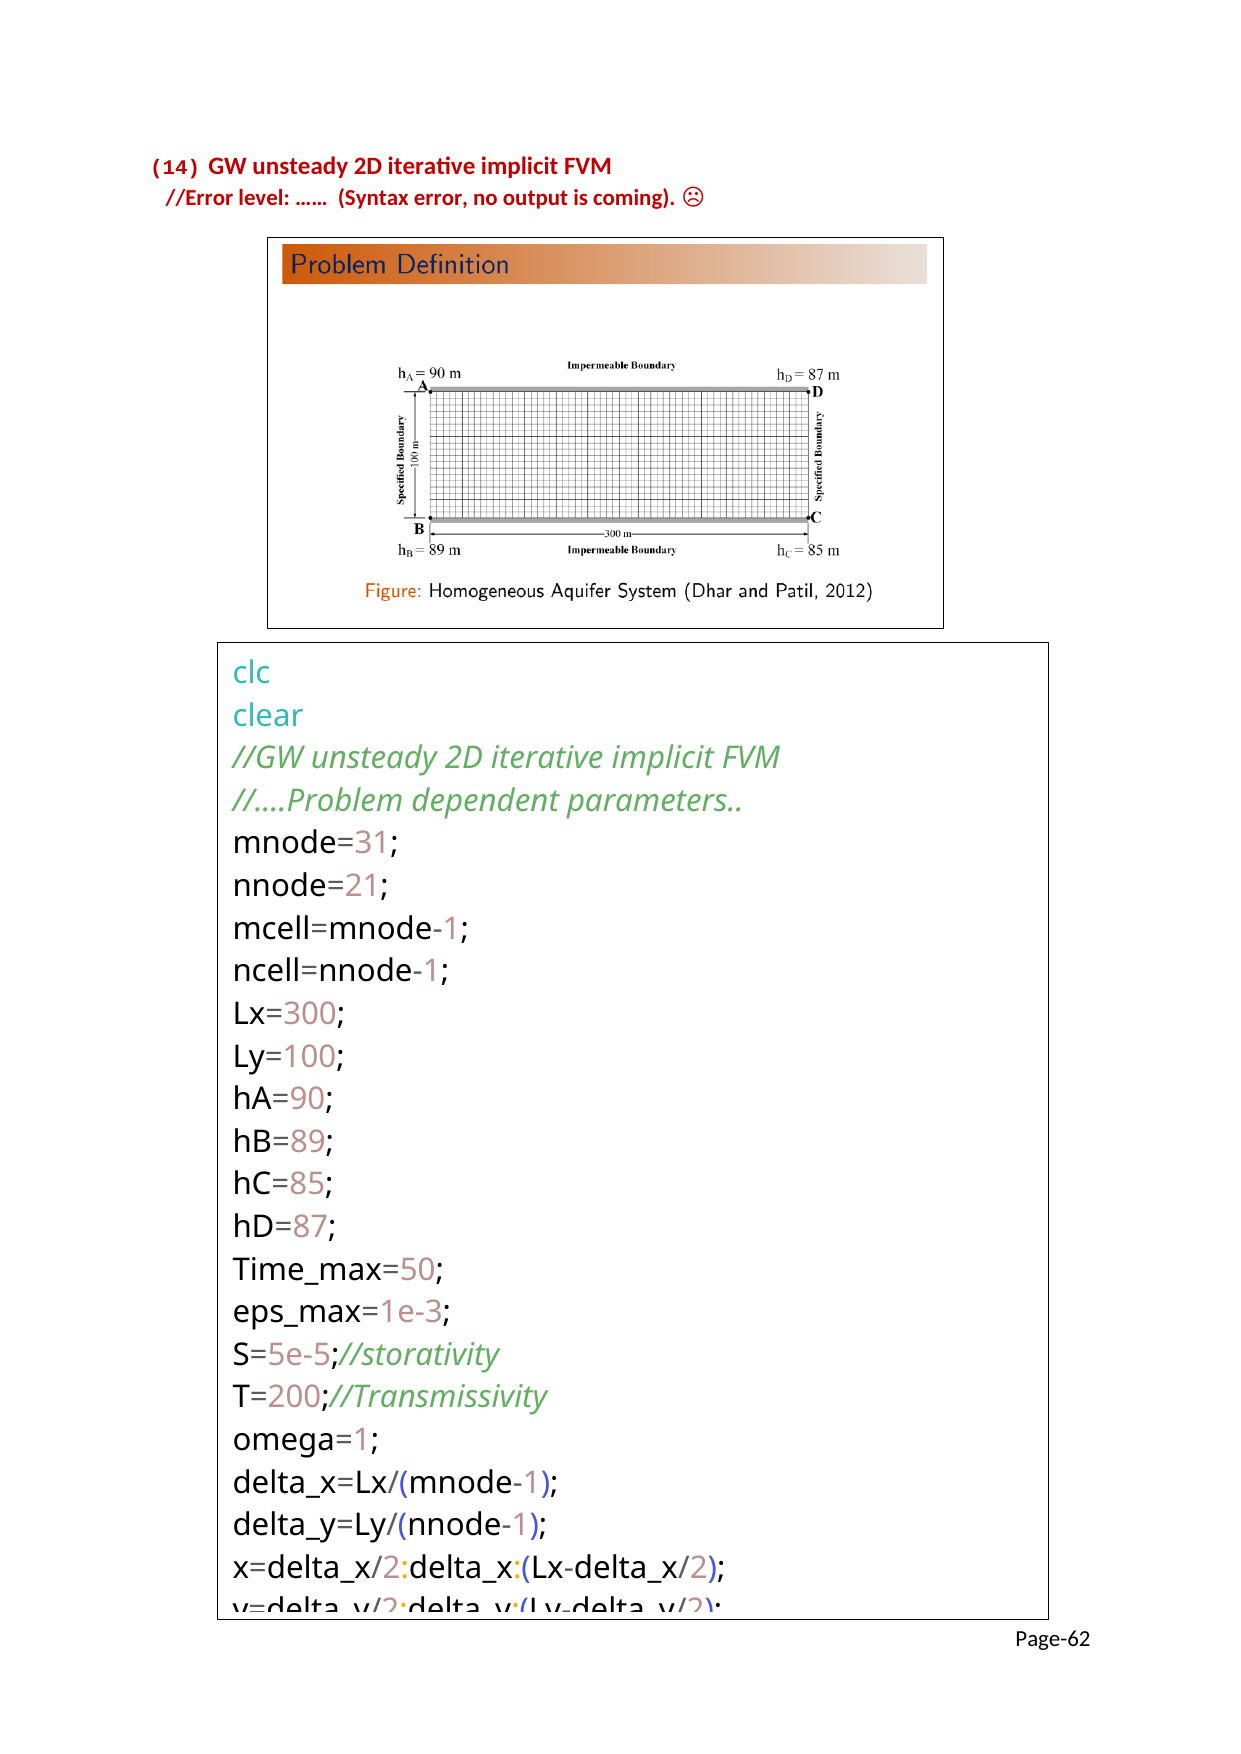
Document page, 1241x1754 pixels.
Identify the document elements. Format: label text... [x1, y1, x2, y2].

picture [282, 244, 928, 622]
text (14) GW unsteady 2D iterative implicit FVM [150, 150, 1090, 181]
text //Error level: …… (Syntax error, no output is coming). [150, 181, 1090, 212]
